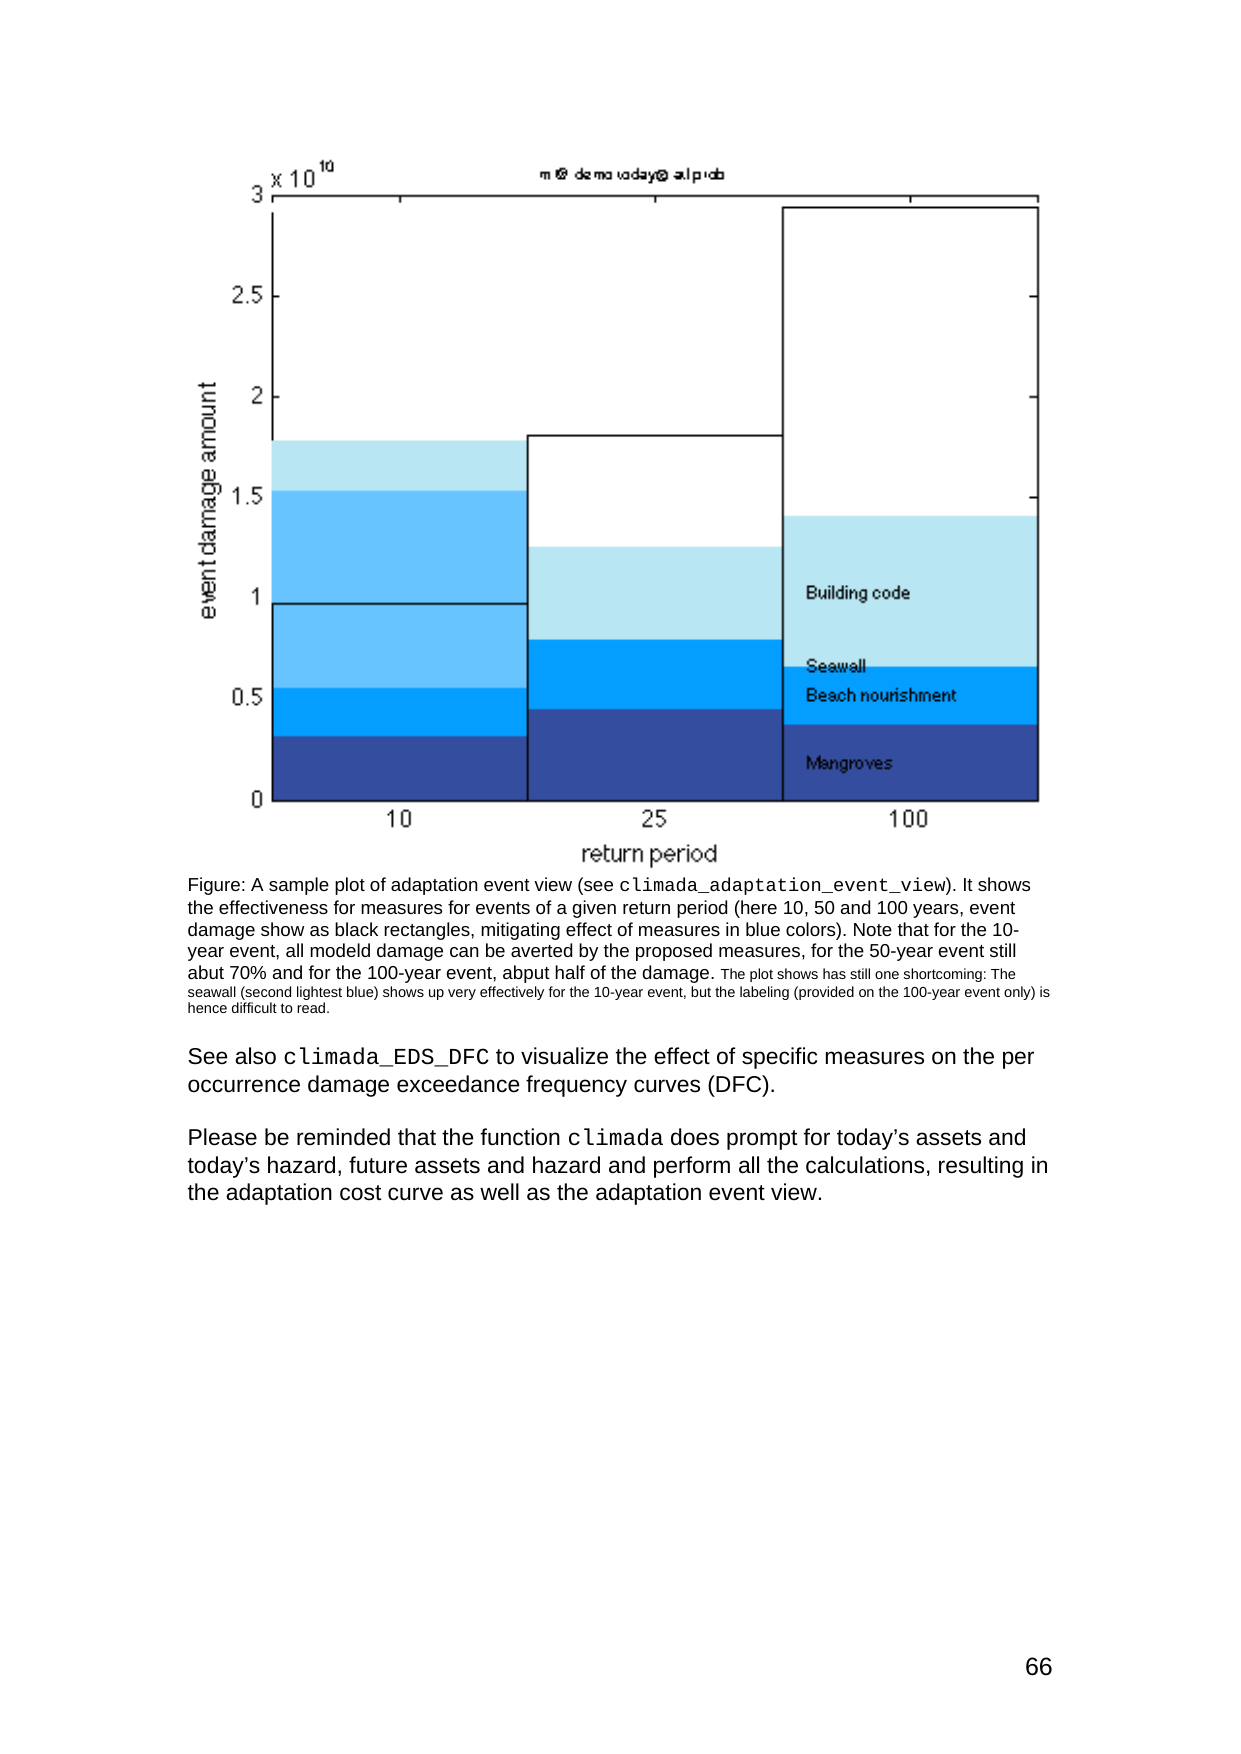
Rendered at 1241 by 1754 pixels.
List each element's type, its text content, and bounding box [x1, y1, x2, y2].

picture [187, 150, 1053, 874]
text Figure: A sample plot of adaptation event view (see climada_adaptation_event_view). It shows the effectiveness for measures for events of a given return period (here 10, 50 and 100 years, event damage show as black rectangles, mitigating effect of measures in blue colors). Note that for the 10-year event, all modeld damage can be averted by the proposed measures, for the 50-year event still abut 70% and for the 100-year event, abput half of the damage. The plot shows has still one shortcoming: The seawall (second lightest blue) shows up very effectively for the 10-year event, but the labeling (provided on the 100-year event only) is hence difficult to read. [187, 874, 1053, 1017]
text Please be reminded that the function climada does prompt for today’s assets and today’s hazard, future assets and hazard and perform all the calculations, resulting in the adaptation cost curve as well as the adaptation event view. [187, 1124, 1053, 1205]
text See also climada_EDS_DFC to visualize the effect of specific measures on the per occurrence damage exceedance frequency curves (DFC). [187, 1043, 1053, 1098]
